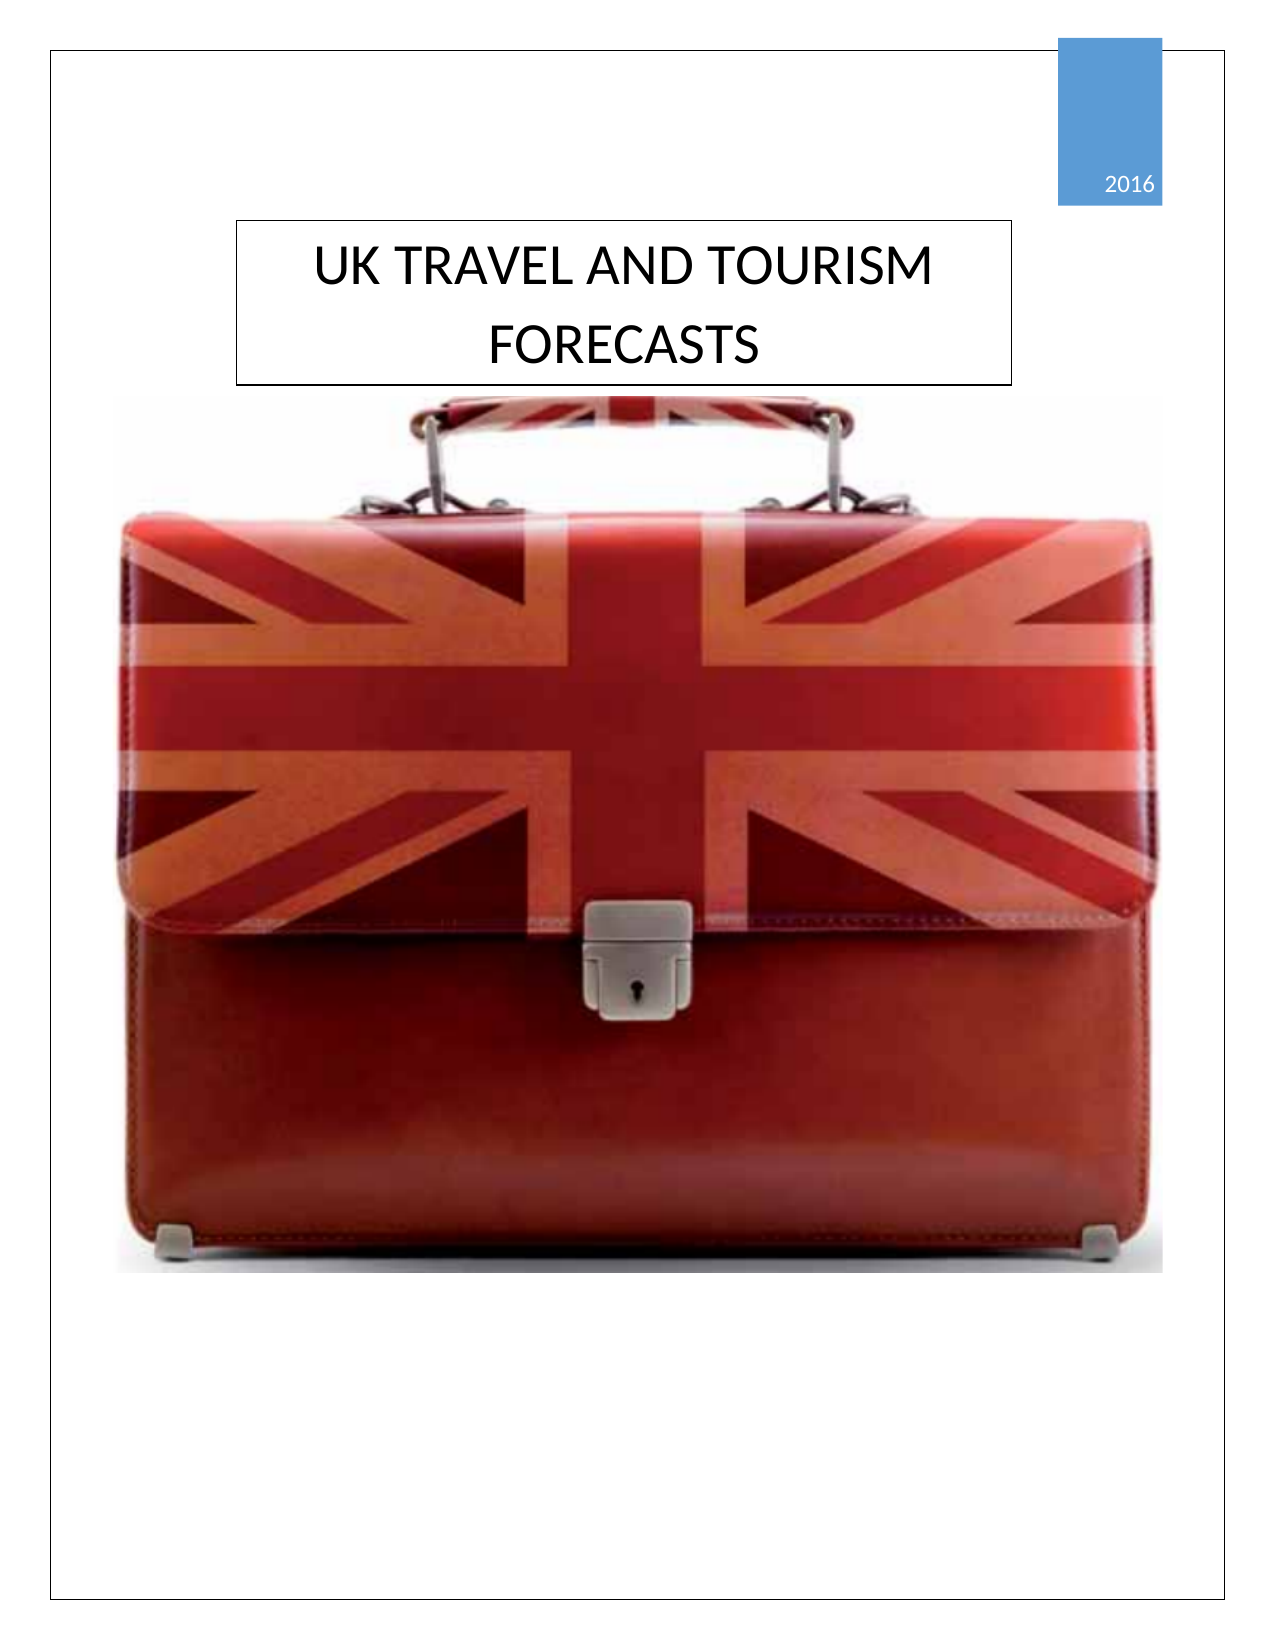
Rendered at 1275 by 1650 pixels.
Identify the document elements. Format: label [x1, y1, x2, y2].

picture [112, 396, 1163, 1273]
